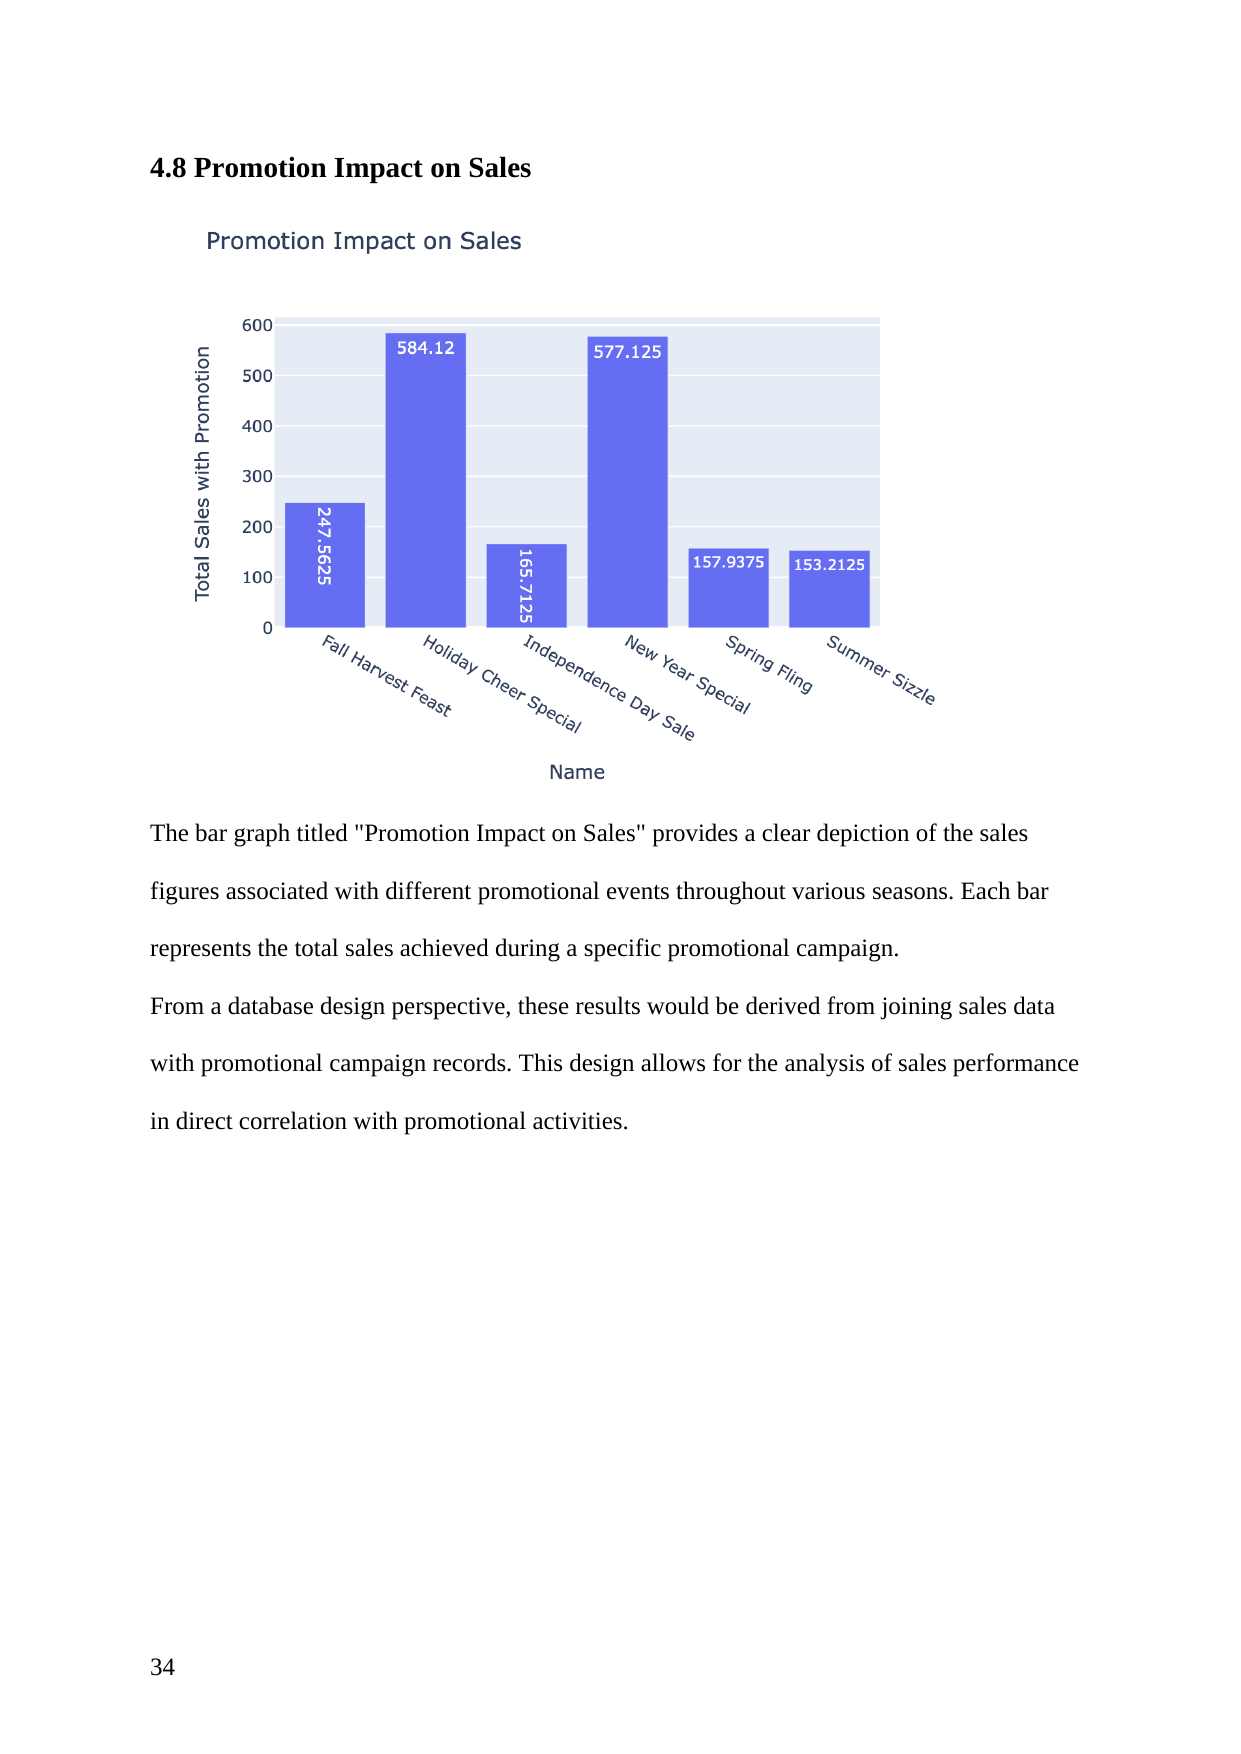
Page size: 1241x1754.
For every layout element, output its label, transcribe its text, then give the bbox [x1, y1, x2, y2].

text From a database design perspective, these results would be derived from joining sales data with promotional campaign records. This design allows for the analysis of sales performance in direct correlation with promotional activities. [150, 991, 1090, 1134]
text The bar graph titled "Promotion Impact on Sales" provides a clear depiction of the sales figures associated with different promotional events throughout various seasons. Each bar represents the total sales achieved during a specific promotional campaign. [150, 818, 1090, 962]
subtitle 4.8 Promotion Impact on Sales [150, 150, 1090, 183]
picture [150, 217, 1001, 790]
